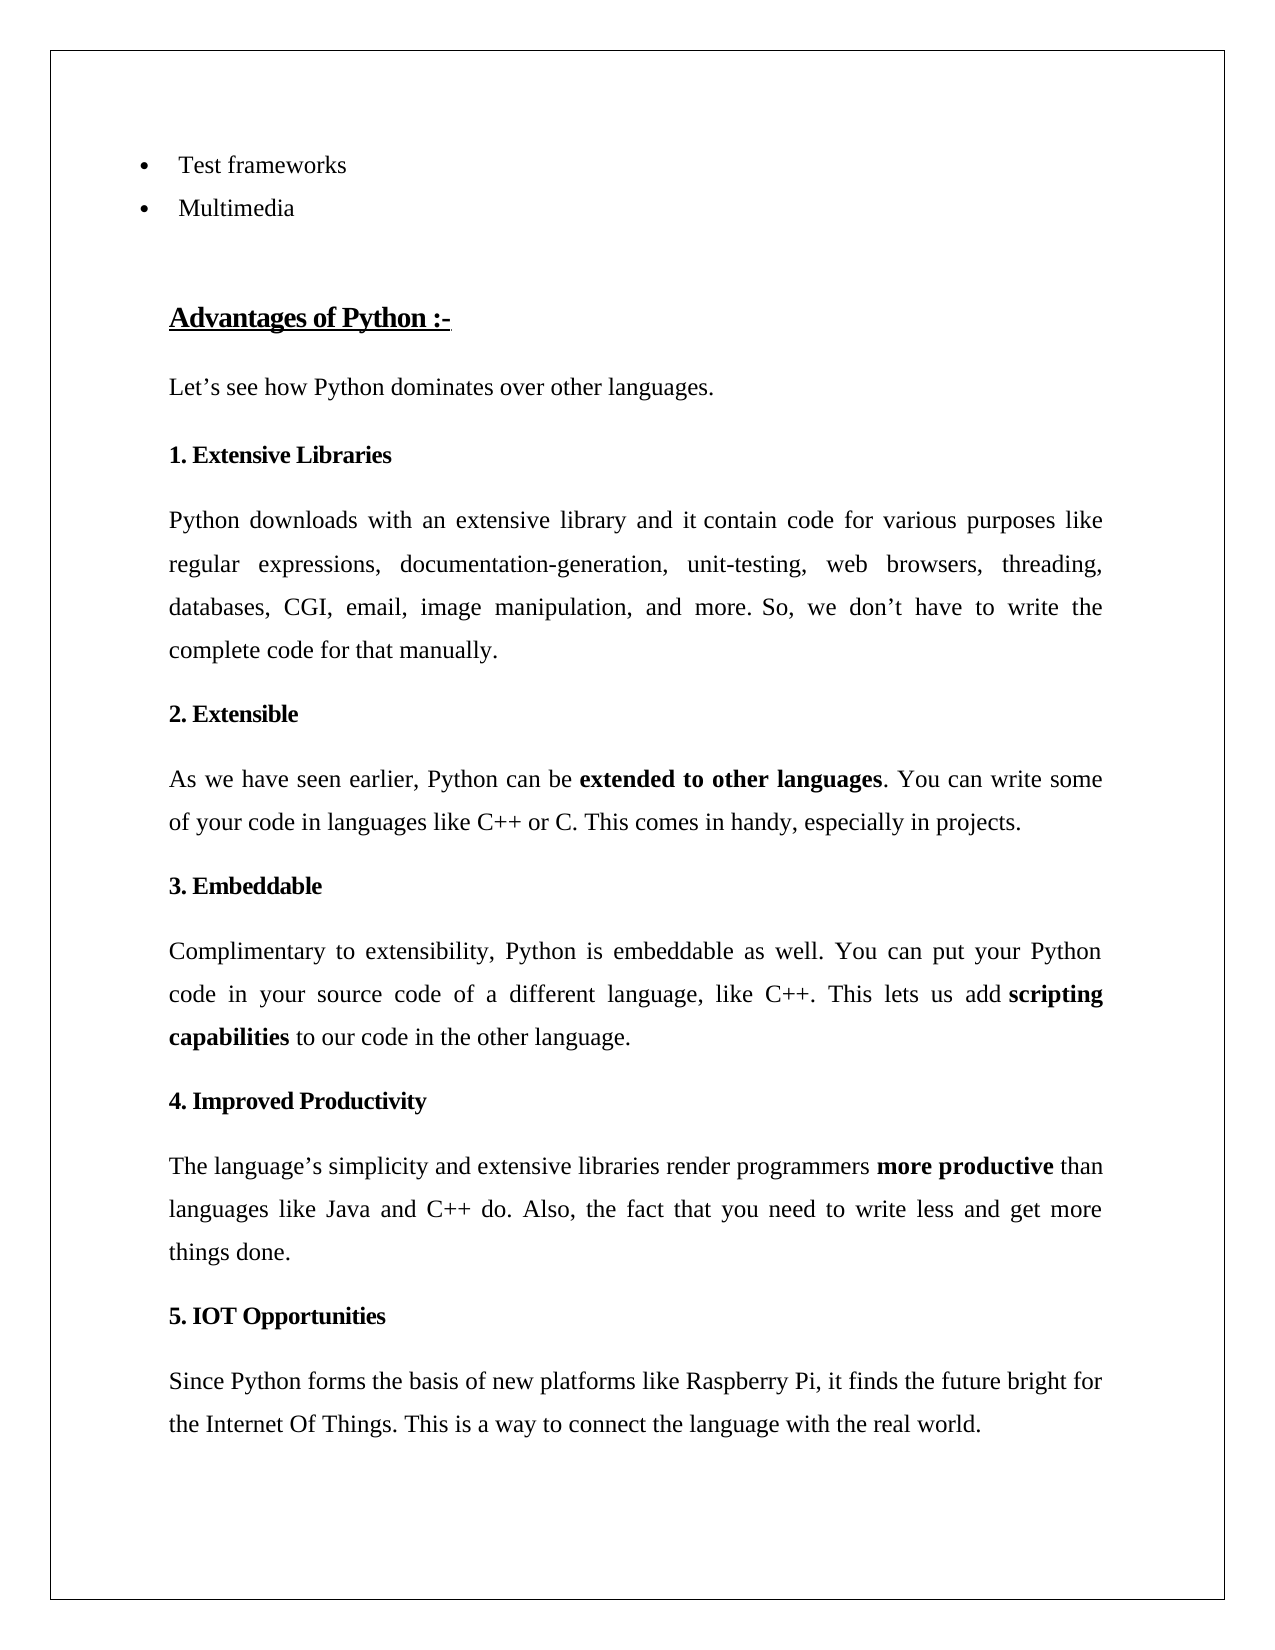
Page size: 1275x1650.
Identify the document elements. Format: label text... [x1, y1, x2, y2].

text Since Python forms the basis of new platforms like Raspberry Pi, it finds the future bright for the Internet Of Things. This is a way to connect the language with the real world. [169, 1366, 1103, 1438]
subtitle Advantages of Python :- [169, 300, 1103, 334]
text As we have seen earlier, Python can be extended to other languages. You can write some of your code in languages like C++ or C. This comes in handy, especially in projects. [169, 764, 1103, 836]
subtitle 4. Improved Productivity [169, 1086, 1103, 1115]
list Test frameworks [141, 150, 1125, 179]
subtitle 5. IOT Opportunities [169, 1301, 1103, 1330]
text The language’s simplicity and extensive libraries render programmers more productive than languages like Java and C++ do. Also, the fact that you need to write less and get more things done. [169, 1151, 1103, 1266]
subtitle 1. Extensive Libraries [169, 441, 1103, 469]
subtitle 3. Embeddable [169, 871, 1103, 900]
text Python downloads with an extensive library and it contain code for various purposes like regular expressions, documentation-generation, unit-testing, web browsers, threading, databases, CGI, email, image manipulation, and more. So, we don’t have to write the complete code for that manually. [169, 506, 1103, 664]
text Complimentary to extensibility, Python is embeddable as well. You can put your Python code in your source code of a different language, like C++. This lets us add scripting capabilities to our code in the other language. [169, 936, 1103, 1051]
list Multimedia [141, 193, 1125, 222]
text Let’s see how Python dominates over other languages. [169, 372, 1103, 401]
subtitle 2. Extensible [169, 699, 1103, 728]
